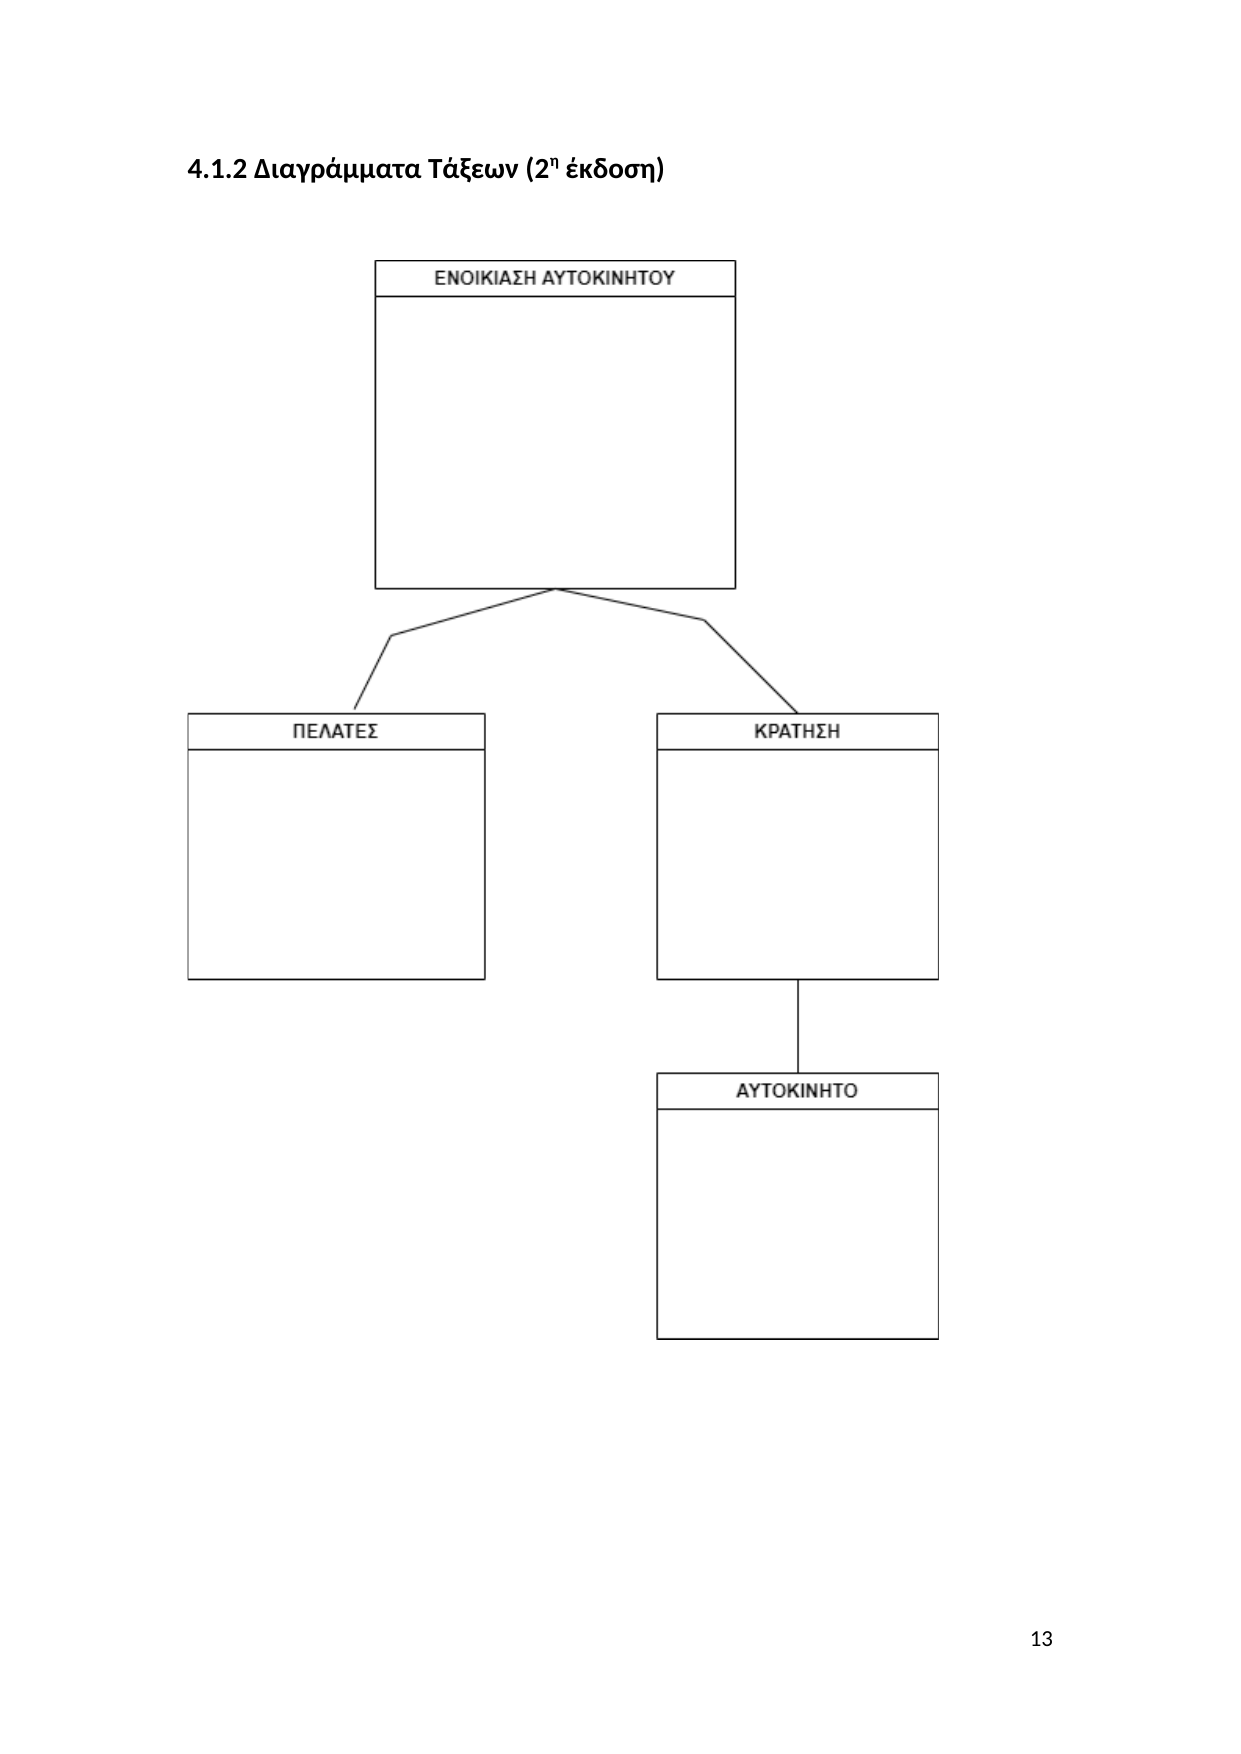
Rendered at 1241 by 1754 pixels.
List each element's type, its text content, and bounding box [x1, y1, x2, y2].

picture [187, 260, 939, 1340]
text 4.1.2 Διαγράμματα Τάξεων (2η έκδοση) [187, 150, 1053, 186]
